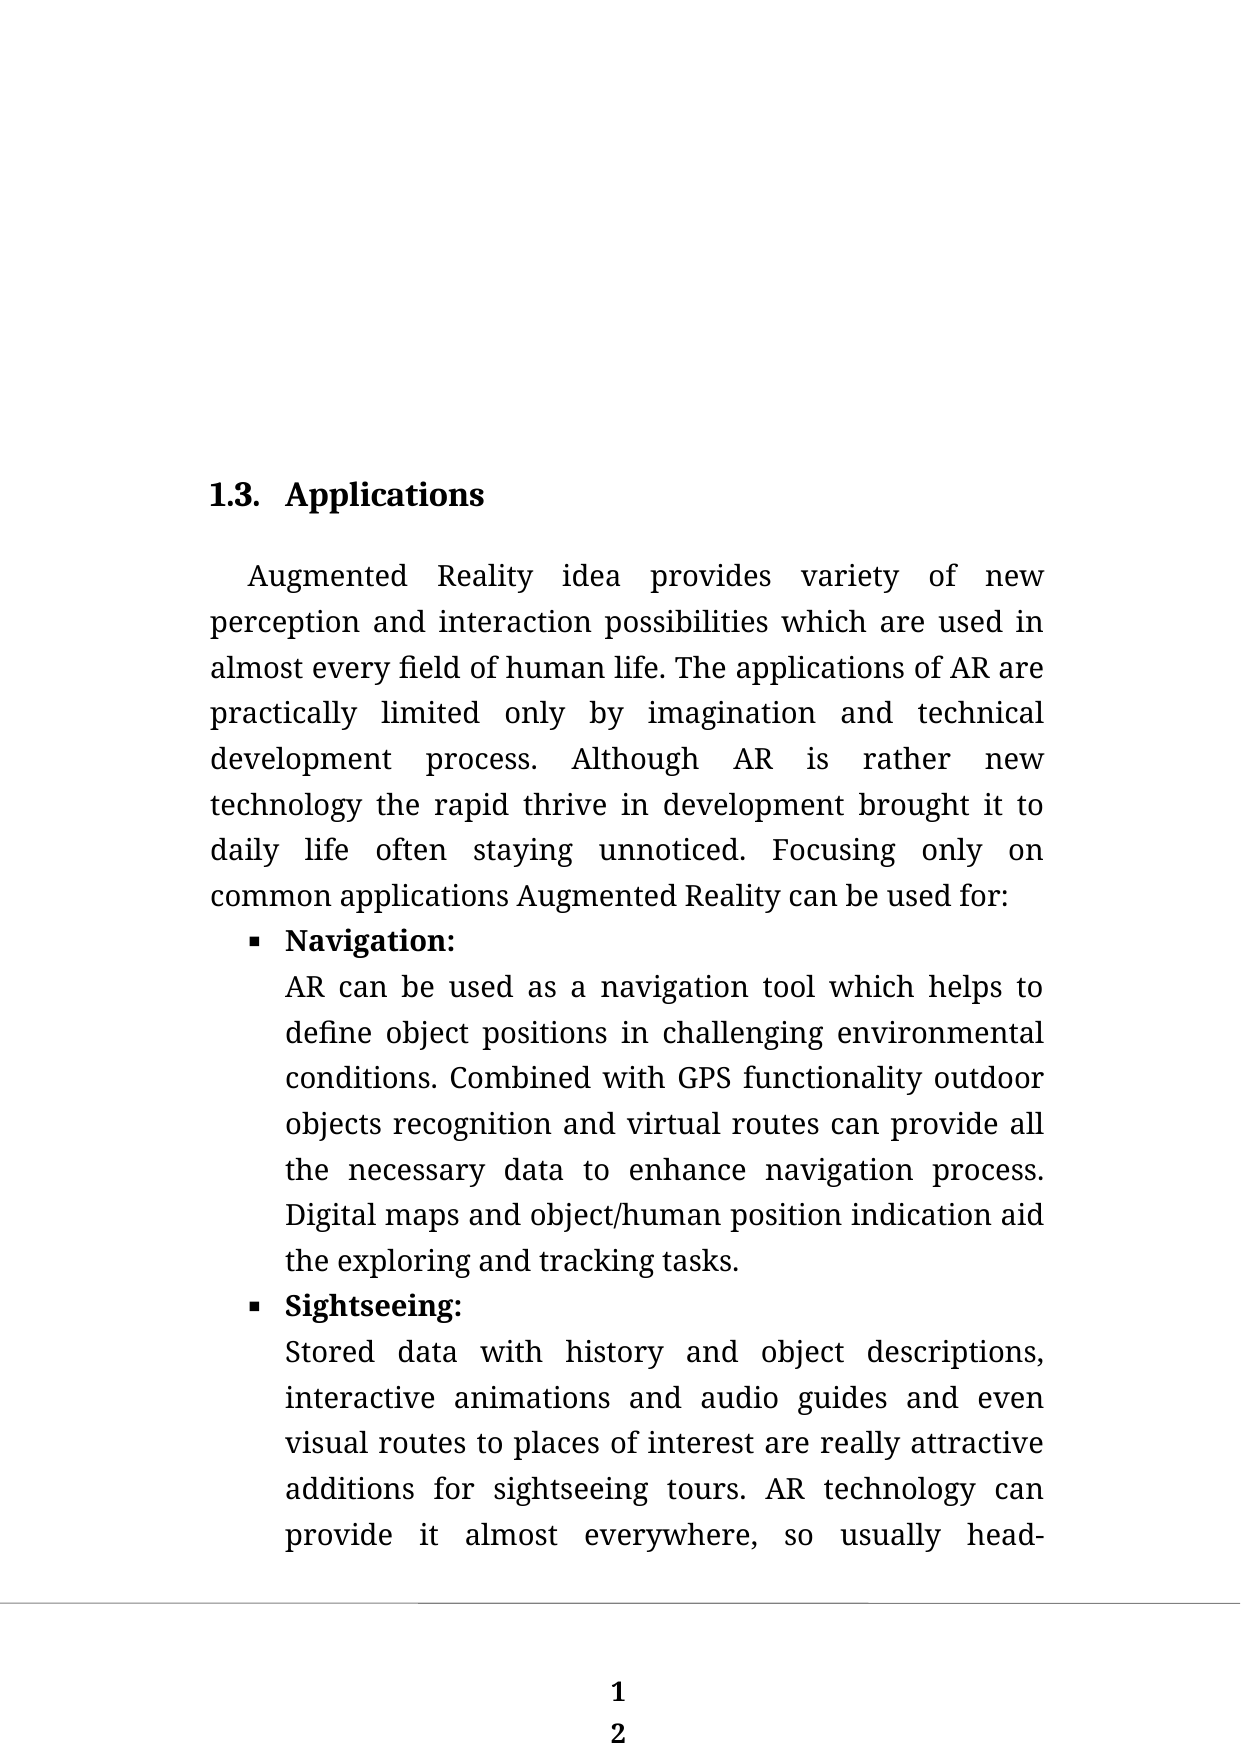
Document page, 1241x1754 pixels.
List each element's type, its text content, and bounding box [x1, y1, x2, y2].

subtitle Applications [210, 474, 1045, 551]
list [285, 1331, 1045, 1553]
list Navigation: AR can be used as a navigation tool which helps to define object positions in challenging environmental conditions. Combined with GPS functionality outdoor objects recognition and virtual routes can provide all the necessary data to enhance navigation process. Digital maps and object/human position indication aid the exploring and tracking tasks. [247, 921, 1045, 1280]
list Sightseeing: [247, 1286, 1045, 1325]
text Augmented Reality idea provides variety of new perception and interaction possibilities which are used in almost every field of human life. The applications of AR are practically limited only by imagination and technical development process. Although AR is rather new technology the rapid thrive in development brought it to daily life often staying unnoticed. Focusing only on common applications Augmented Reality can be used for: [210, 556, 1045, 915]
